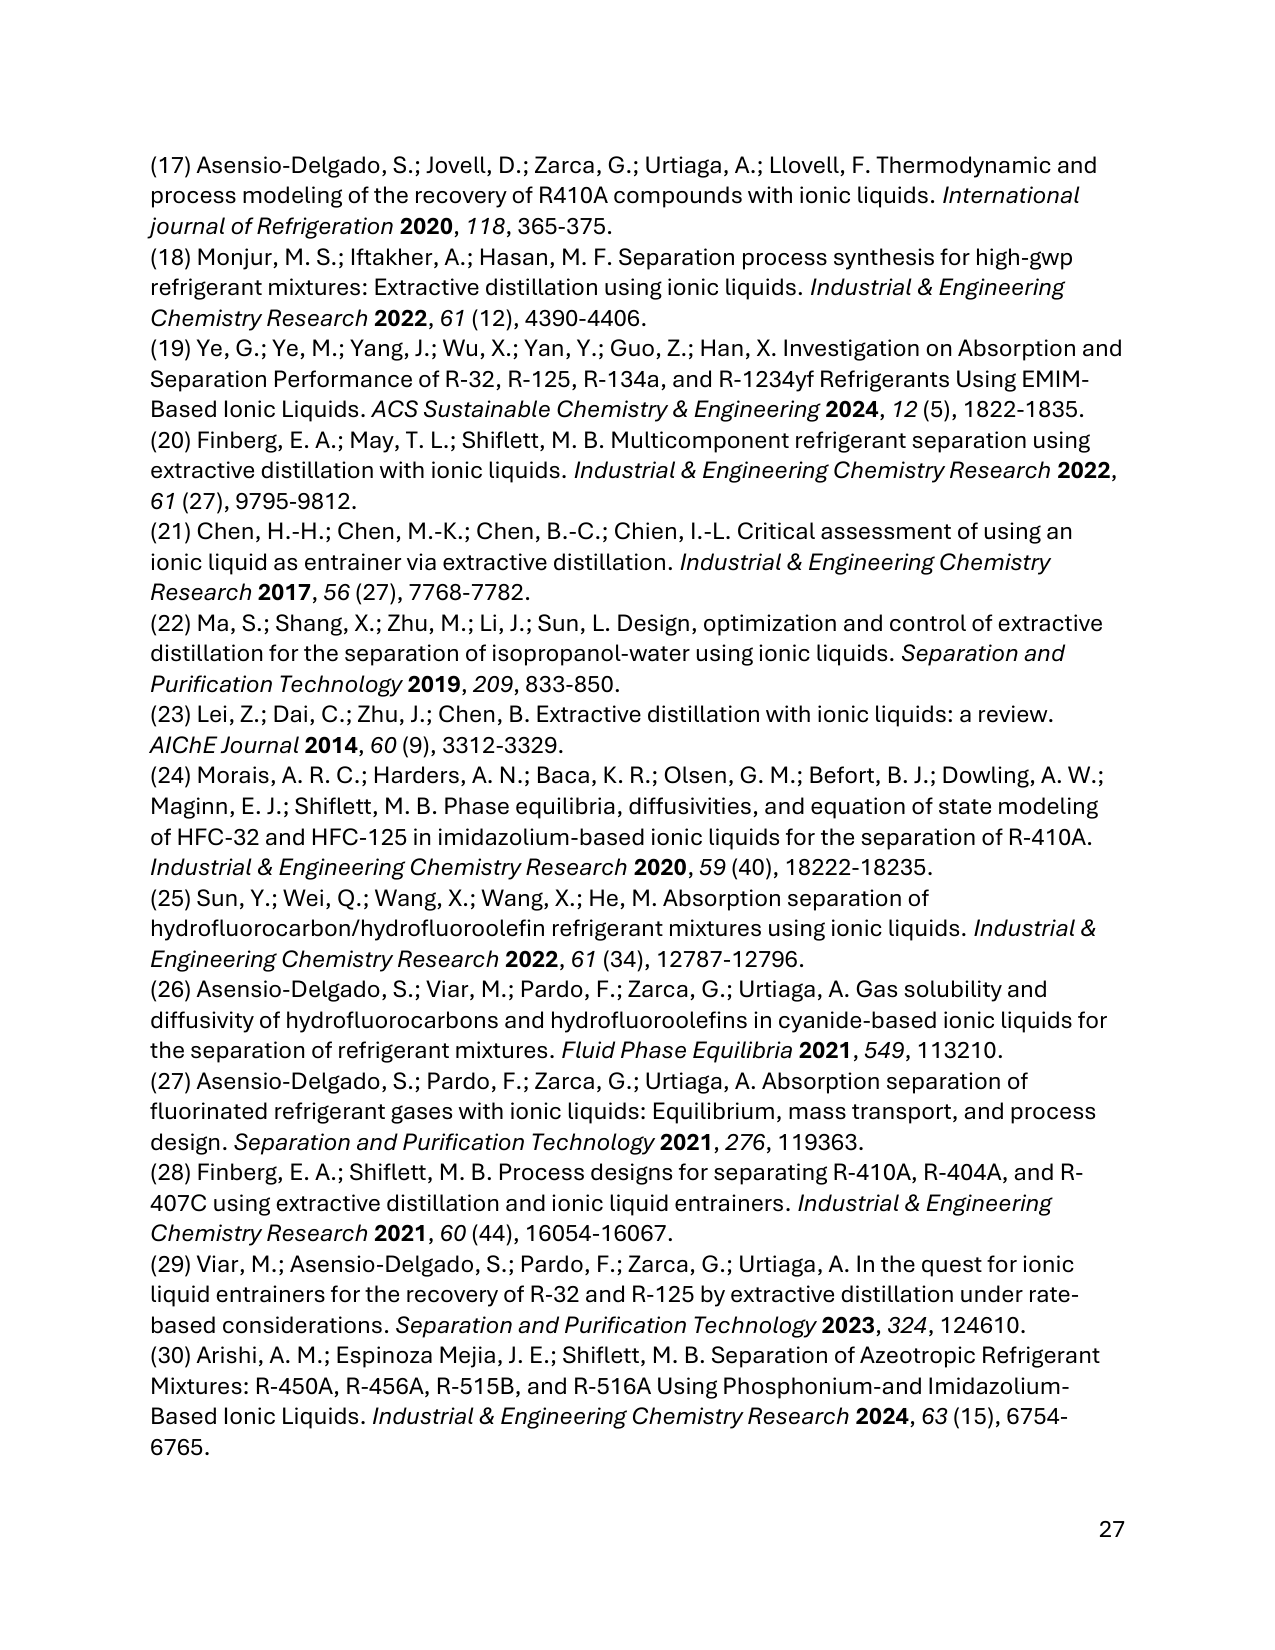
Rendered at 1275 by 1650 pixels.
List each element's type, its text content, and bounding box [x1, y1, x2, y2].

text (28) Finberg, E. A.; Shiflett, M. B. Process designs for separating R-410A, R-404A, and R-407C using extractive distillation and ionic liquid entrainers. Industrial & Engineering Chemistry Research 2021, 60 (44), 16054-16067. [150, 1157, 1125, 1249]
text (29) Viar, M.; Asensio-Delgado, S.; Pardo, F.; Zarca, G.; Urtiaga, A. In the quest for ionic liquid entrainers for the recovery of R-32 and R-125 by extractive distillation under rate-based considerations. Separation and Purification Technology 2023, 324, 124610. [150, 1249, 1125, 1340]
text (25) Sun, Y.; Wei, Q.; Wang, X.; Wang, X.; He, M. Absorption separation of hydrofluorocarbon/hydrofluoroolefin refrigerant mixtures using ionic liquids. Industrial & Engineering Chemistry Research 2022, 61 (34), 12787-12796. [150, 882, 1125, 974]
text (26) Asensio-Delgado, S.; Viar, M.; Pardo, F.; Zarca, G.; Urtiaga, A. Gas solubility and diffusivity of hydrofluorocarbons and hydrofluoroolefins in cyanide-based ionic liquids for the separation of refrigerant mixtures. Fluid Phase Equilibria 2021, 549, 113210. [150, 974, 1125, 1066]
text (23) Lei, Z.; Dai, C.; Zhu, J.; Chen, B. Extractive distillation with ionic liquids: a review. AIChE Journal 2014, 60 (9), 3312-3329. [150, 699, 1125, 760]
text (30) Arishi, A. M.; Espinoza Mejia, J. E.; Shiflett, M. B. Separation of Azeotropic Refrigerant Mixtures: R-450A, R-456A, R-515B, and R-516A Using Phosphonium-and Imidazolium-Based Ionic Liquids. Industrial & Engineering Chemistry Research 2024, 63 (15), 6754-6765. [150, 1340, 1125, 1462]
text (17) Asensio-Delgado, S.; Jovell, D.; Zarca, G.; Urtiaga, A.; Llovell, F. Thermodynamic and process modeling of the recovery of R410A compounds with ionic liquids. International journal of Refrigeration 2020, 118, 365-375. [150, 150, 1125, 242]
text (19) Ye, G.; Ye, M.; Yang, J.; Wu, X.; Yan, Y.; Guo, Z.; Han, X. Investigation on Absorption and Separation Performance of R-32, R-125, R-134a, and R-1234yf Refrigerants Using EMIM-Based Ionic Liquids. ACS Sustainable Chemistry & Engineering 2024, 12 (5), 1822-1835. [150, 333, 1125, 425]
text (24) Morais, A. R. C.; Harders, A. N.; Baca, K. R.; Olsen, G. M.; Befort, B. J.; Dowling, A. W.; Maginn, E. J.; Shiflett, M. B. Phase equilibria, diffusivities, and equation of state modeling of HFC-32 and HFC-125 in imidazolium-based ionic liquids for the separation of R-410A. Industrial & Engineering Chemistry Research 2020, 59 (40), 18222-18235. [150, 760, 1125, 882]
text (20) Finberg, E. A.; May, T. L.; Shiflett, M. B. Multicomponent refrigerant separation using extractive distillation with ionic liquids. Industrial & Engineering Chemistry Research 2022, 61 (27), 9795-9812. [150, 425, 1125, 516]
text (18) Monjur, M. S.; Iftakher, A.; Hasan, M. F. Separation process synthesis for high-gwp refrigerant mixtures: Extractive distillation using ionic liquids. Industrial & Engineering Chemistry Research 2022, 61 (12), 4390-4406. [150, 242, 1125, 333]
text (27) Asensio-Delgado, S.; Pardo, F.; Zarca, G.; Urtiaga, A. Absorption separation of fluorinated refrigerant gases with ionic liquids: Equilibrium, mass transport, and process design. Separation and Purification Technology 2021, 276, 119363. [150, 1066, 1125, 1157]
text (22) Ma, S.; Shang, X.; Zhu, M.; Li, J.; Sun, L. Design, optimization and control of extractive distillation for the separation of isopropanol-water using ionic liquids. Separation and Purification Technology 2019, 209, 833-850. [150, 608, 1125, 699]
text (21) Chen, H.-H.; Chen, M.-K.; Chen, B.-C.; Chien, I.-L. Critical assessment of using an ionic liquid as entrainer via extractive distillation. Industrial & Engineering Chemistry Research 2017, 56 (27), 7768-7782. [150, 516, 1125, 608]
